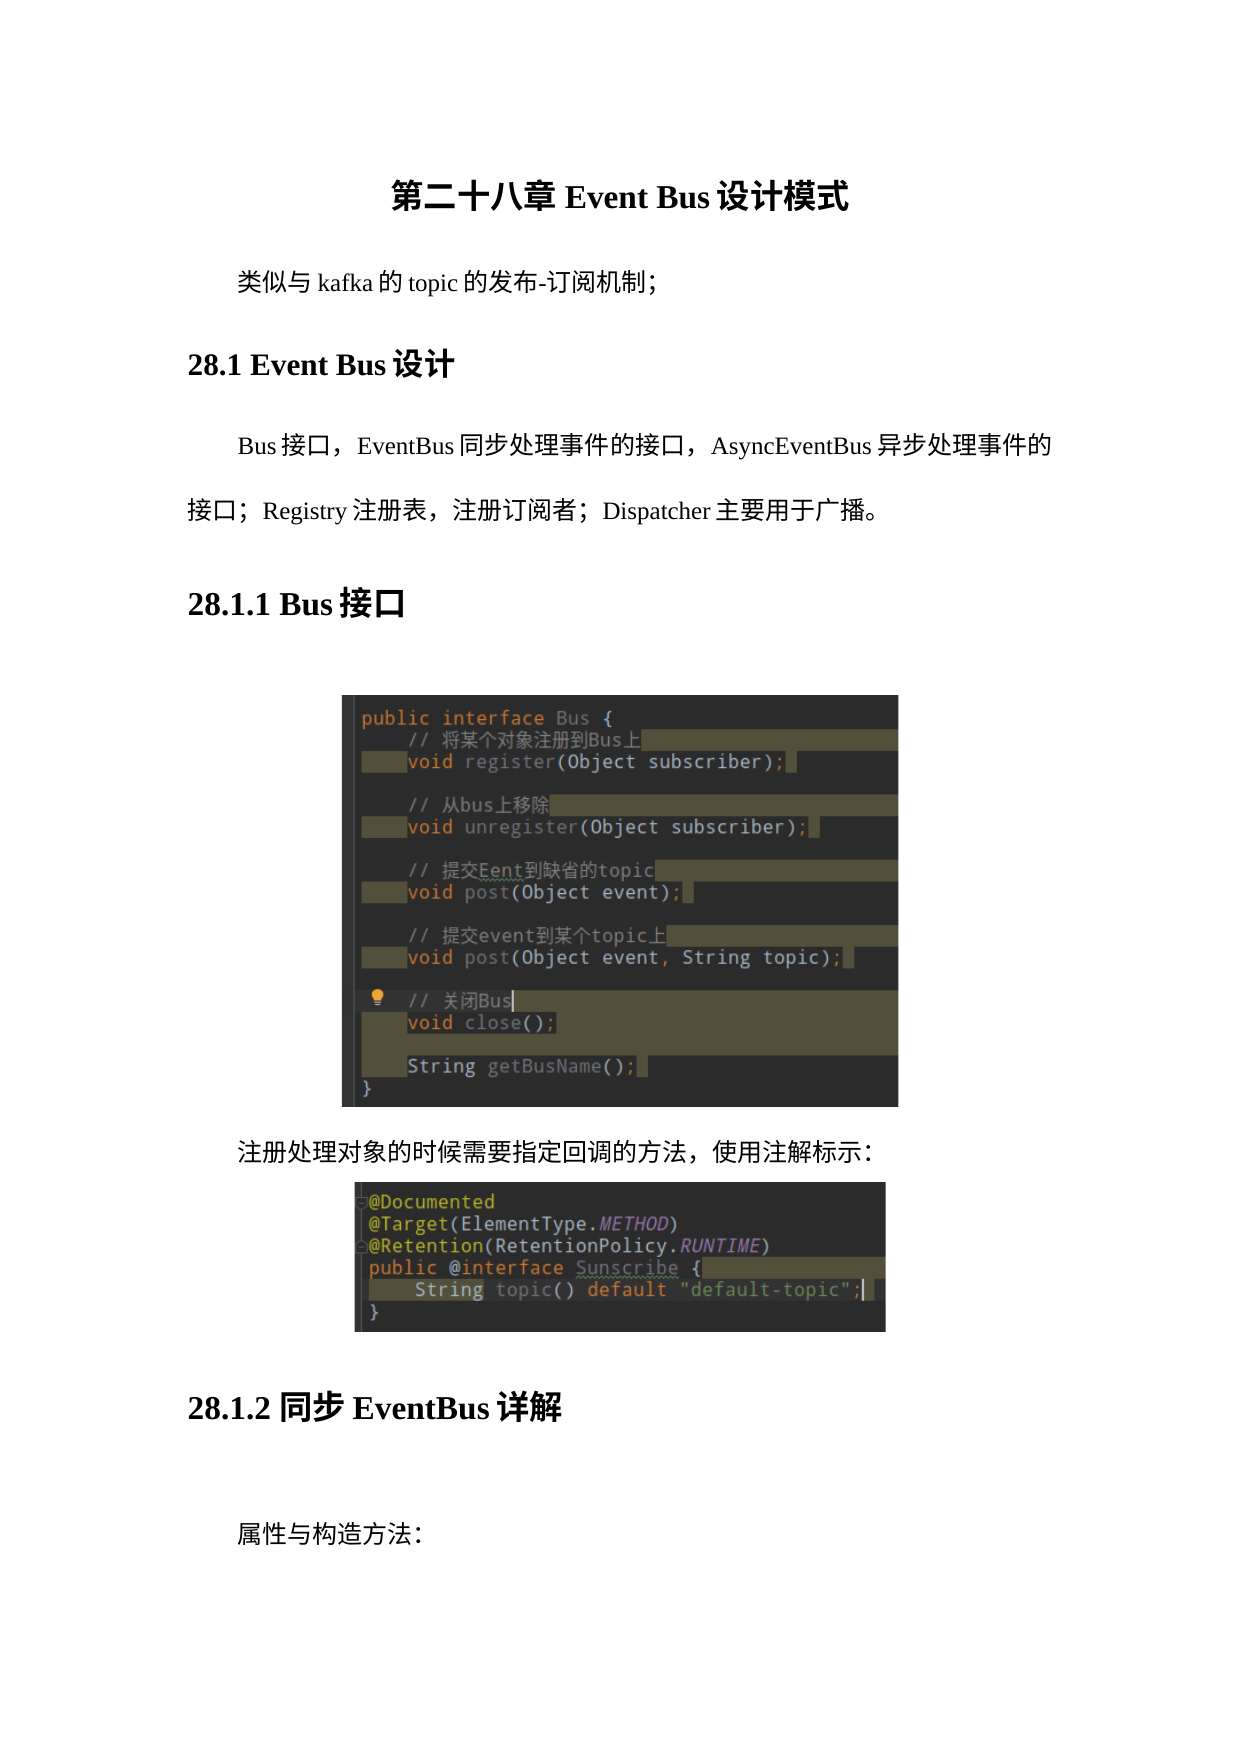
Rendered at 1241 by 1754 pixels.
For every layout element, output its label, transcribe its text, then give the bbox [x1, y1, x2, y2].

subtitle 28.1 Event Bus设计 [187, 329, 1053, 394]
text 注册处理对象的时候需要指定回调的方法，使用注解标示： [187, 1118, 1053, 1183]
text 类似与kafka的topic的发布-订阅机制； [187, 248, 1053, 313]
subtitle 第二十八章 Event Bus设计模式 [187, 162, 1053, 227]
text Bus接口，EventBus同步处理事件的接口，AsyncEventBus异步处理事件的接口；Registry注册表，注册订阅者；Dispatcher主要用于广播。 [187, 411, 1053, 541]
picture [341, 695, 899, 1107]
subtitle 28.1.1 Bus接口 [187, 568, 1053, 633]
text 属性与构造方法： [187, 1500, 1053, 1565]
subtitle 28.1.2 同步EventBus详解 [187, 1372, 1053, 1437]
picture [354, 1182, 886, 1332]
